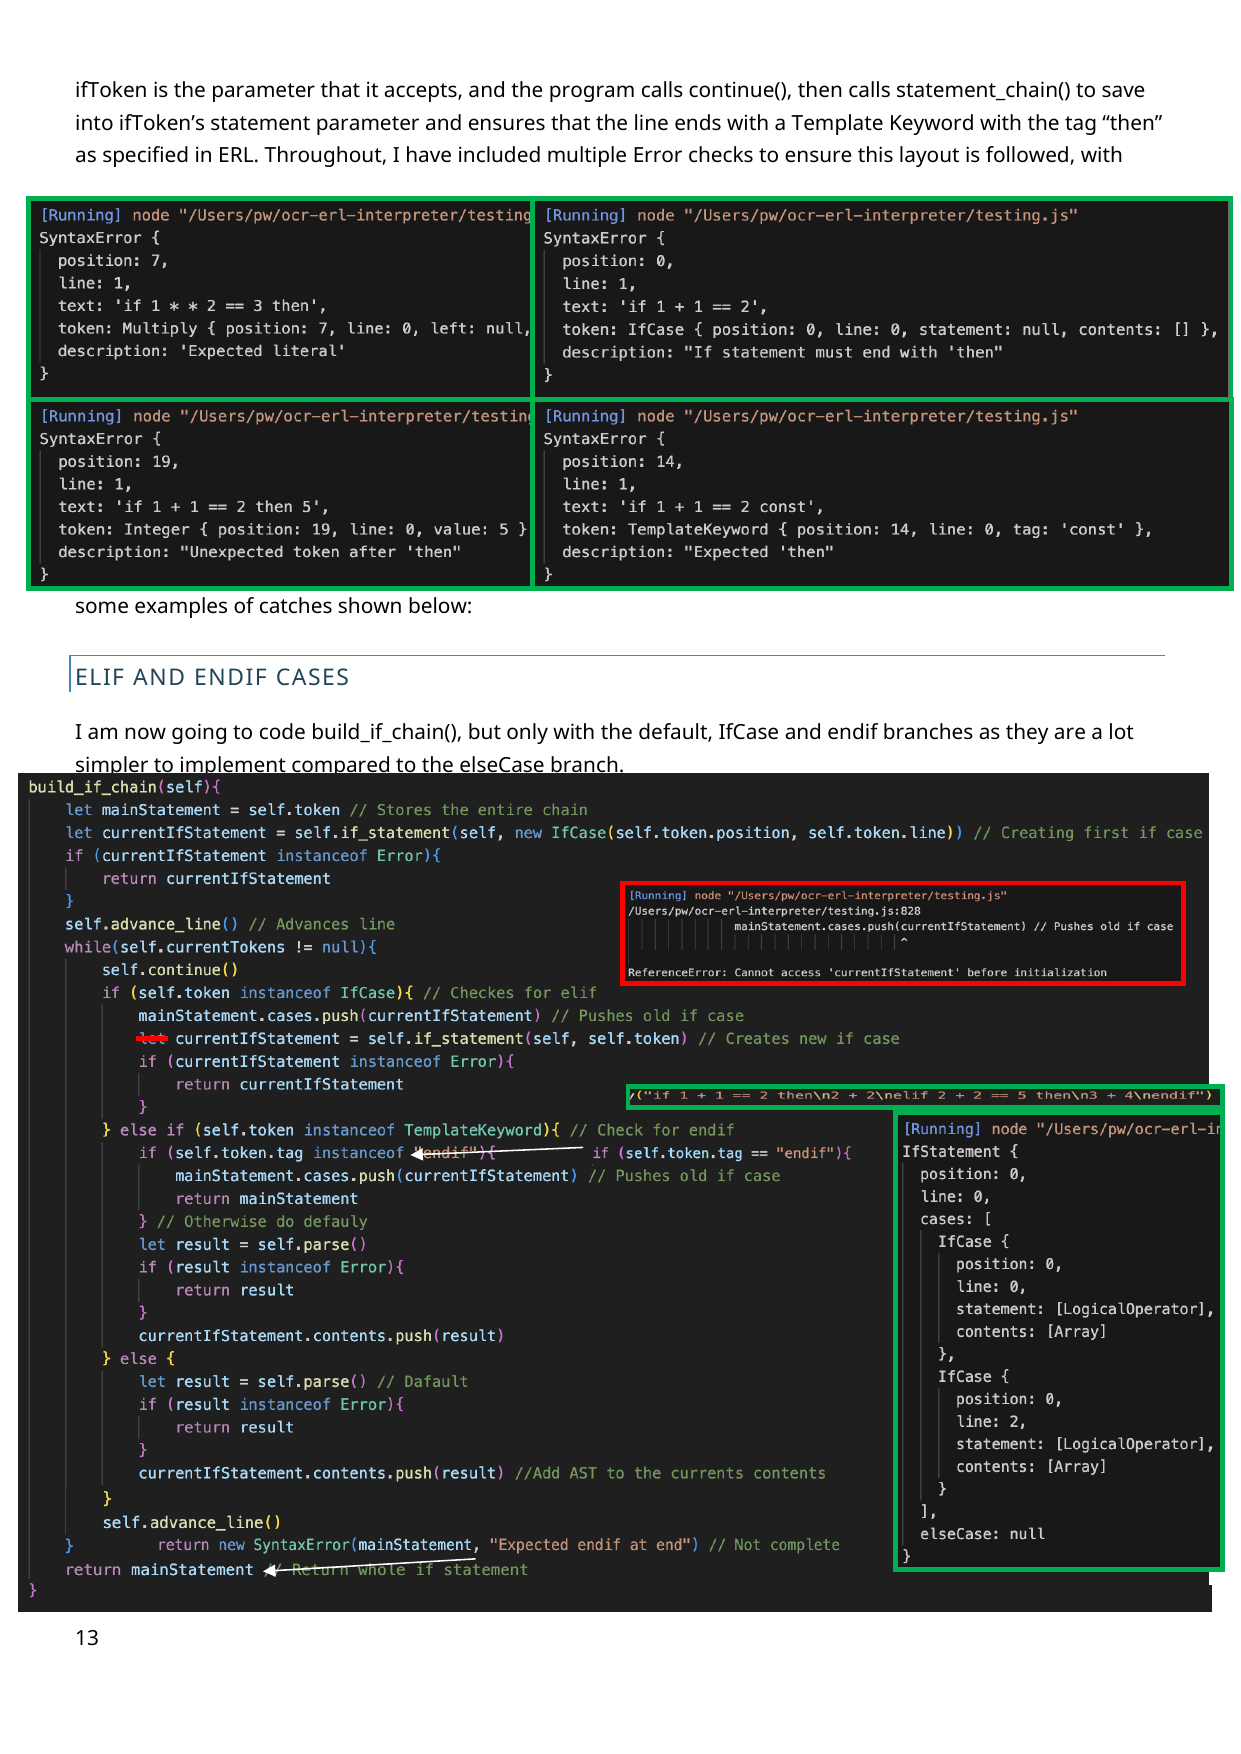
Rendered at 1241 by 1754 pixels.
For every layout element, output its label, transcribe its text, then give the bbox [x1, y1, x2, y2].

picture [535, 201, 1229, 397]
text ifToken is the parameter that it accepts, and the program calls continue(), then calls statement_chain() to save into ifToken’s statement parameter and ensures that the line ends with a Template Keyword with the tag “then” as specified in ERL. Throughout, I have included multiple Error checks to ensure this layout is followed, with some examples of catches shown below: [75, 75, 1165, 196]
picture [898, 1115, 1220, 1567]
picture [535, 402, 1229, 586]
text ifToken is the parameter that it accepts, and the program calls continue(), then calls statement_chain() to save into ifToken’s statement parameter and ensures that the line ends with a Template Keyword with the tag “then” as specified in ERL. Throughout, I have included multiple Error checks to ensure this layout is followed, with some examples of catches shown below: [75, 591, 1165, 619]
picture [31, 402, 530, 586]
picture [630, 1089, 1220, 1105]
picture [18, 773, 1212, 1612]
text I am now going to code build_if_chain(), but only with the default, IfCase and endif branches as they are a lot simpler to implement compared to the elseCase branch. [75, 717, 1165, 773]
picture [31, 201, 530, 397]
subtitle elif and endif cases [71, 656, 1165, 692]
